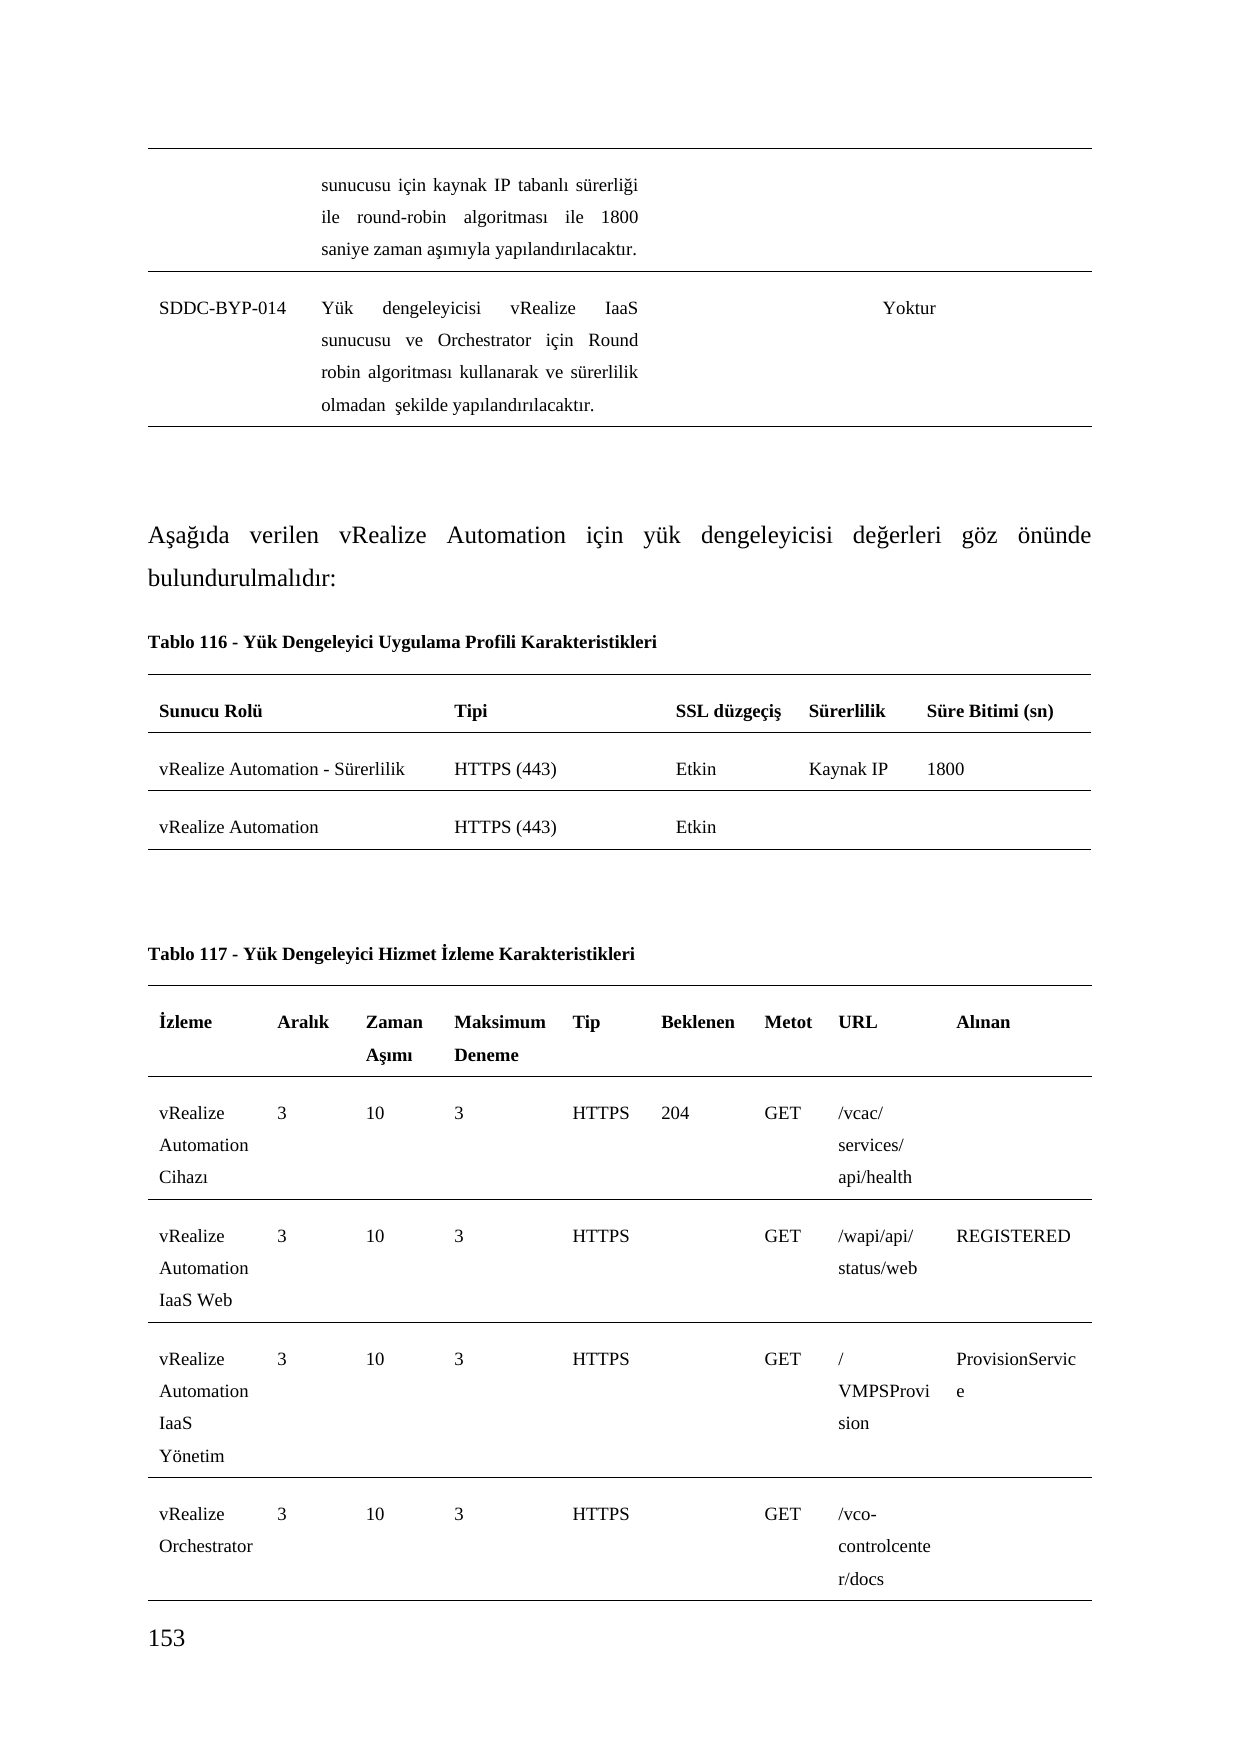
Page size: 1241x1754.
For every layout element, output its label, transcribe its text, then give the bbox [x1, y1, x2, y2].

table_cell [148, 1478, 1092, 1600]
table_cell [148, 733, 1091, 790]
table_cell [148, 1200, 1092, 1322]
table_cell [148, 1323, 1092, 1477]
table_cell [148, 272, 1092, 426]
text Aşağıda verilen vRealize Automation için yük dengeleyicisi değerleri göz önünde bulundurulmalıdır: [148, 520, 1093, 592]
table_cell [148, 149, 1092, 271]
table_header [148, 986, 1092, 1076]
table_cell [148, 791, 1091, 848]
text Tablo 117 - Yük Dengeleyici Hizmet İzleme Karakteristikleri [148, 943, 1093, 964]
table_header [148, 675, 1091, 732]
text Tablo 116 - Yük Dengeleyici Uygulama Profili Karakteristikleri [148, 631, 1093, 653]
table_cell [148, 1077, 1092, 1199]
